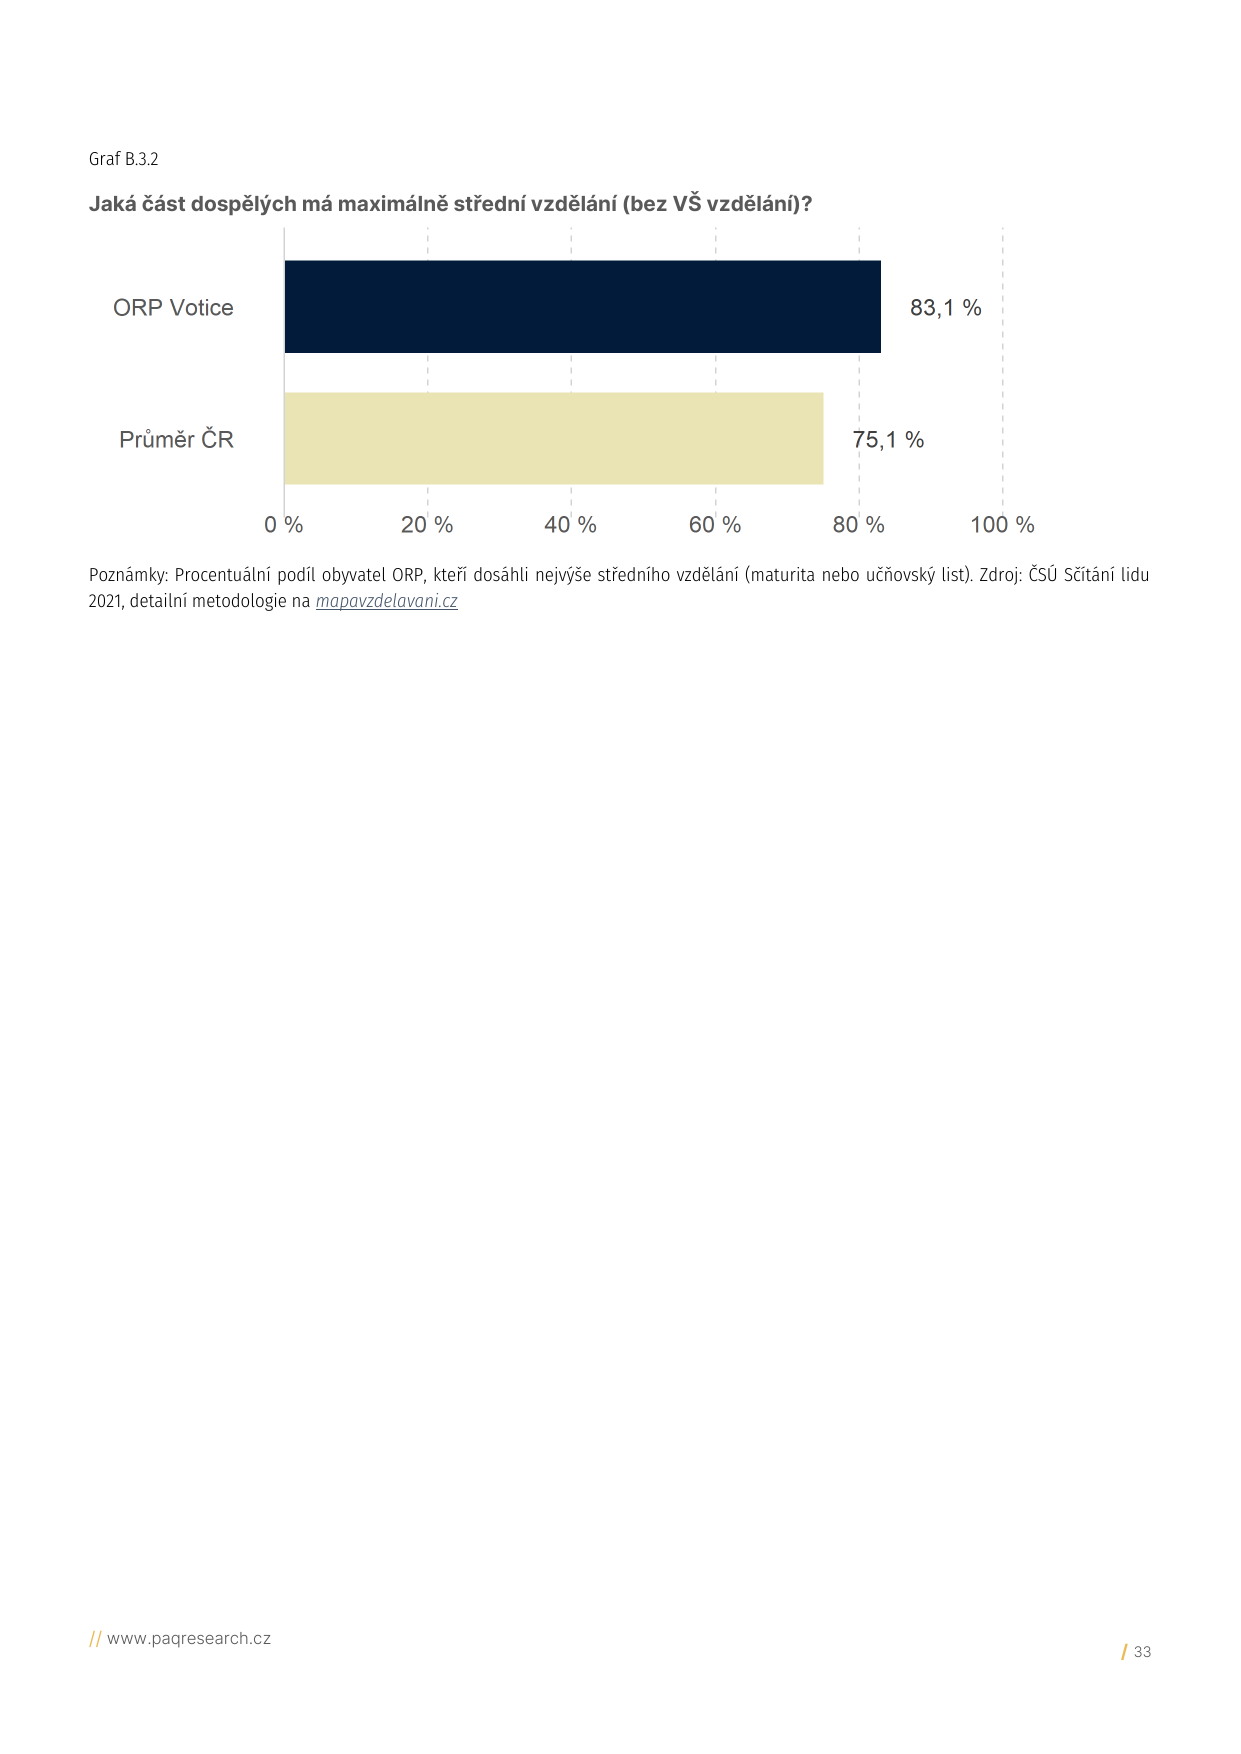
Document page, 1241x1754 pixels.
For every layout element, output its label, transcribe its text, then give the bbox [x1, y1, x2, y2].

text Graf B.3.2 [89, 148, 1152, 170]
picture [88, 216, 1139, 548]
text Jaká část dospělých má maximálně střední vzdělání (bez VŠ vzdělání)? [89, 186, 1152, 216]
text Poznámky: Procentuální podíl obyvatel ORP, kteří dosáhli nejvýše středního vzdělání (maturita nebo učňovský list). Zdroj: ČSÚ Sčítání lidu 2021, detailní metodologie na mapavzdelavani.cz [89, 564, 1152, 613]
